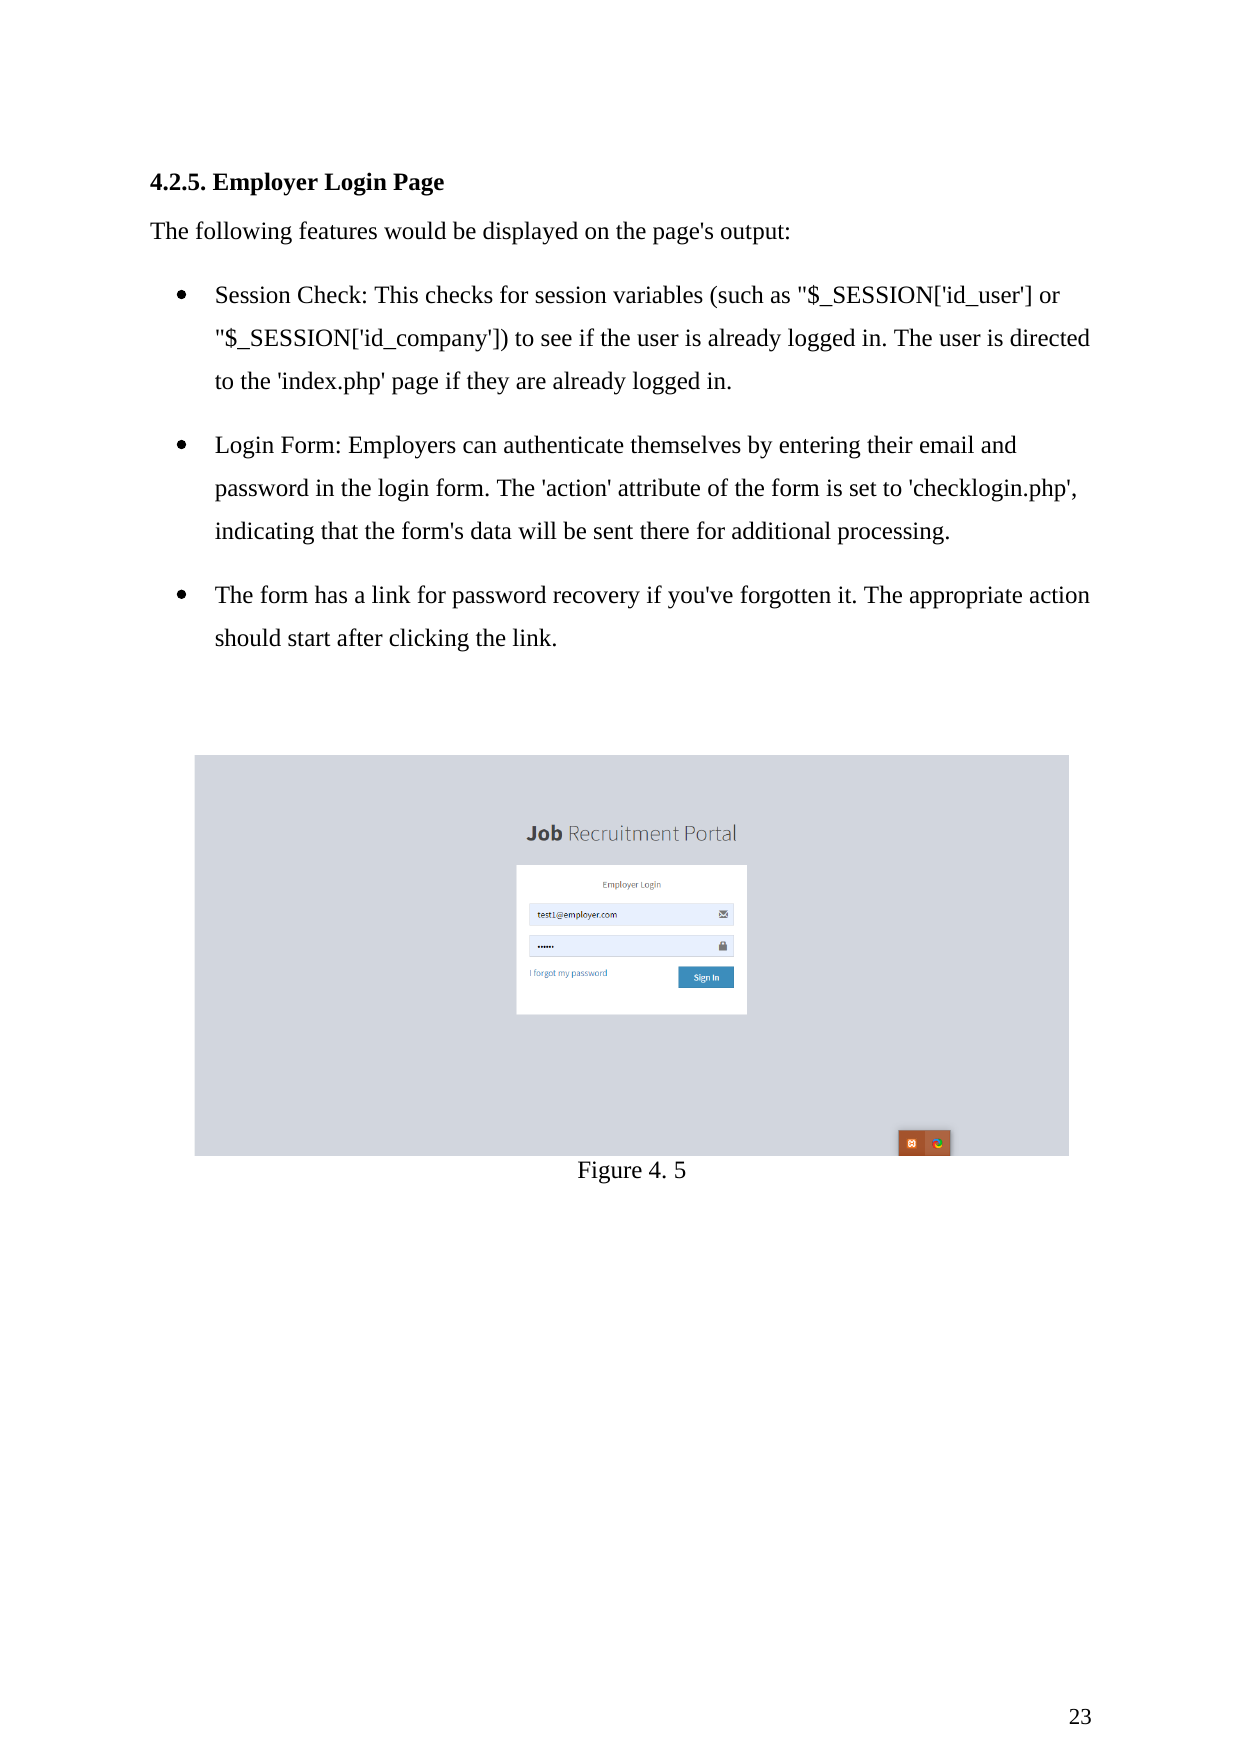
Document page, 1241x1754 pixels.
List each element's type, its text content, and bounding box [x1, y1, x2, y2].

list Session Check: This checks for session variables (such as "$_SESSION['id_user'] or "$_SESSION['id_company']) to see if the user is already logged in. The user is directed to the 'index.php' page if they are already logged in. [177, 280, 1091, 395]
subtitle Employer Login Page [150, 167, 1123, 196]
text Figure 4. 5 [139, 1155, 1123, 1184]
text The following features would be displayed on the page's output: [150, 216, 1091, 245]
list The form has a link for password recovery if you've forgotten it. The appropriate action should start after clicking the link. [177, 580, 1091, 652]
list Login Form: Employers can authenticate themselves by entering their email and password in the login form. The 'action' attribute of the form is set to 'checklogin.php', indicating that the form's data will be sent there for additional processing. [177, 430, 1091, 545]
picture [194, 755, 1069, 1156]
